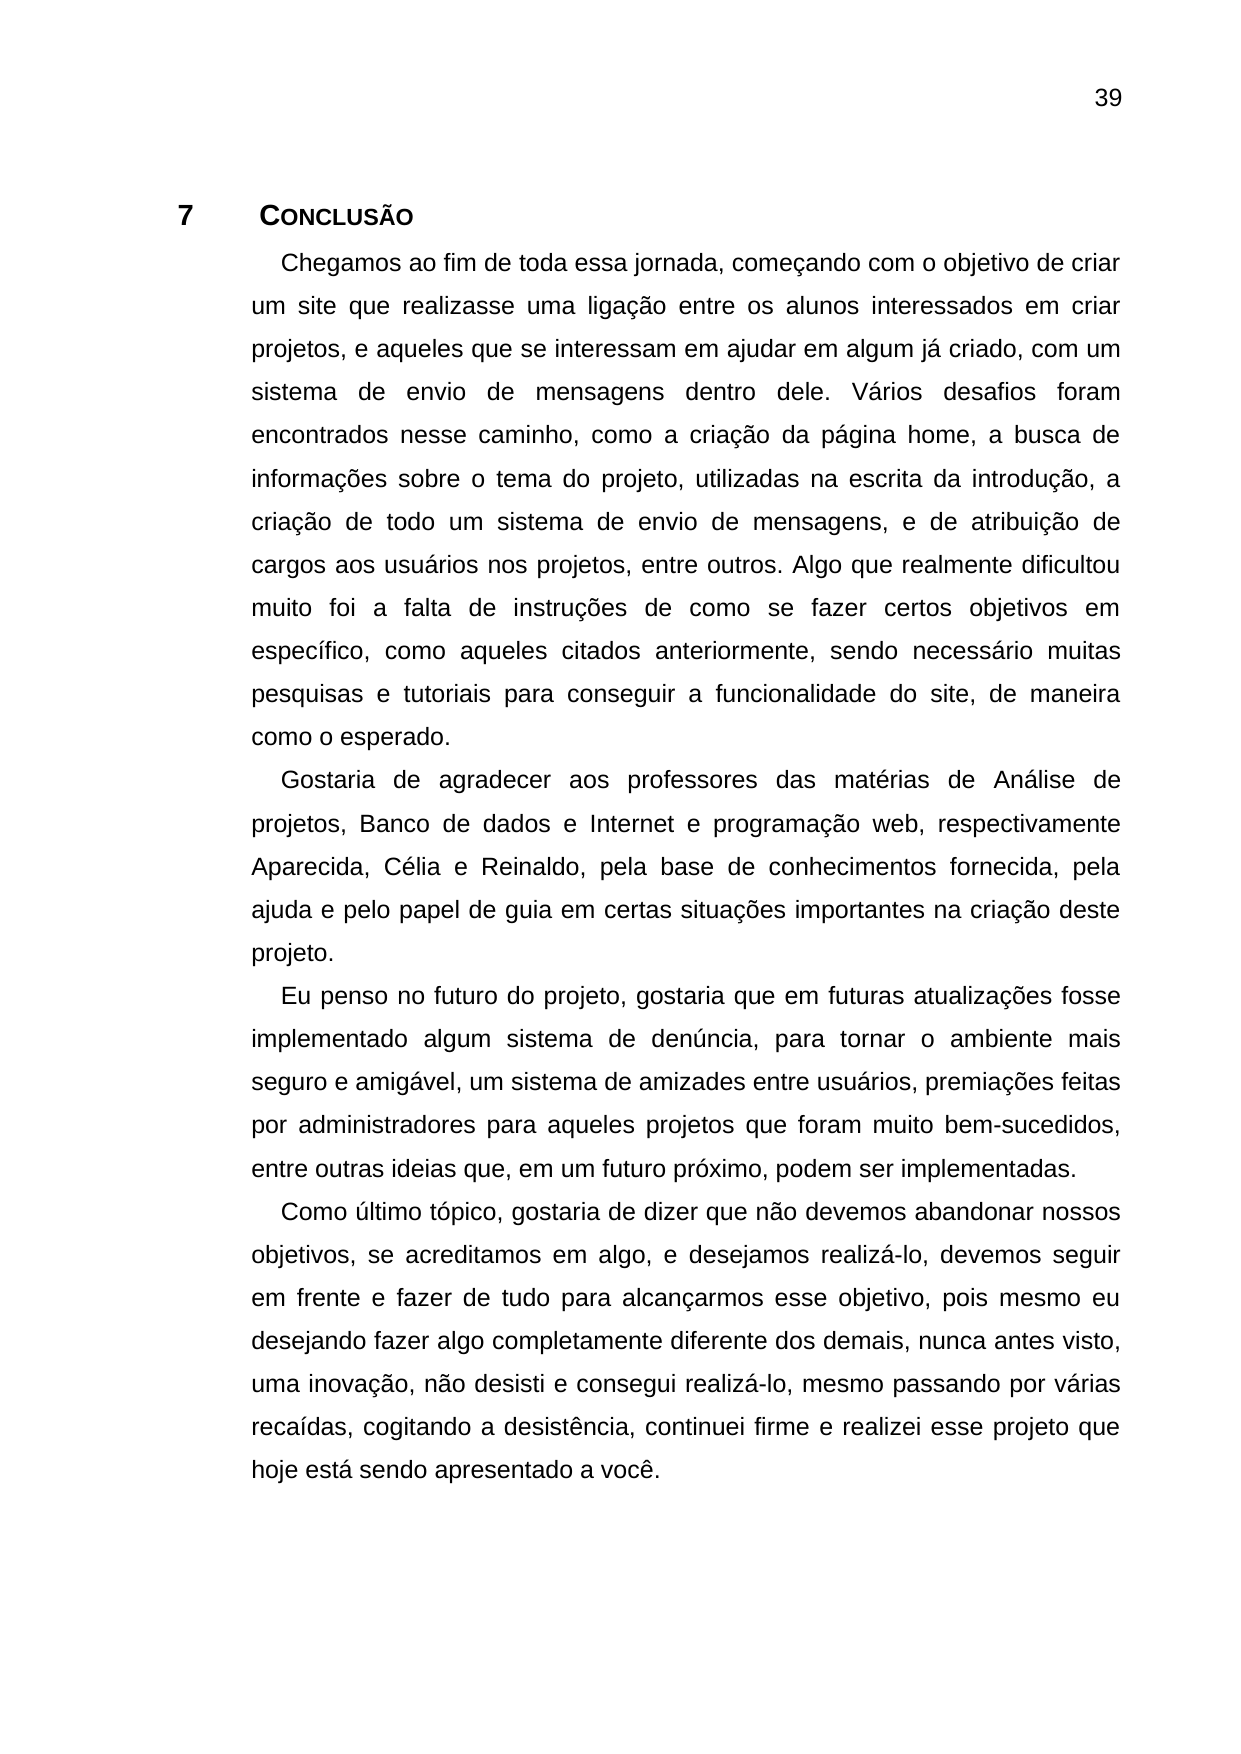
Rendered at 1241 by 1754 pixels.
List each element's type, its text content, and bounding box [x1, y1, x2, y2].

text Como último tópico, gostaria de dizer que não devemos abandonar nossos objetivos, se acreditamos em algo, e desejamos realizá-lo, devemos seguir em frente e fazer de tudo para alcançarmos esse objetivo, pois mesmo eu desejando fazer algo completamente diferente dos demais, nunca antes visto, uma inovação, não desisti e consegui realizá-lo, mesmo passando por várias recaídas, cogitando a desistência, continuei firme e realizei esse projeto que hoje está sendo apresentado a você. [251, 1197, 1122, 1484]
subtitle Conclusão [177, 198, 1122, 231]
text Chegamos ao fim de toda essa jornada, começando com o objetivo de criar um site que realizasse uma ligação entre os alunos interessados em criar projetos, e aqueles que se interessam em ajudar em algum já criado, com um sistema de envio de mensagens dentro dele. Vários desafios foram encontrados nesse caminho, como a criação da página home, a busca de informações sobre o tema do projeto, utilizadas na escrita da introdução, a criação de todo um sistema de envio de mensagens, e de atribuição de cargos aos usuários nos projetos, entre outros. Algo que realmente dificultou muito foi a falta de instruções de como se fazer certos objetivos em específico, como aqueles citados anteriormente, sendo necessário muitas pesquisas e tutoriais para conseguir a funcionalidade do site, de maneira como o esperado. [251, 248, 1122, 751]
text Gostaria de agradecer aos professores das matérias de Análise de projetos, Banco de dados e Internet e programação web, respectivamente Aparecida, Célia e Reinaldo, pela base de conhecimentos fornecida, pela ajuda e pelo papel de guia em certas situações importantes na criação deste projeto. [251, 765, 1122, 967]
text Eu penso no futuro do projeto, gostaria que em futuras atualizações fosse implementado algum sistema de denúncia, para tornar o ambiente mais seguro e amigável, um sistema de amizades entre usuários, premiações feitas por administradores para aqueles projetos que foram muito bem-sucedidos, entre outras ideias que, em um futuro próximo, podem ser implementadas. [251, 981, 1122, 1182]
